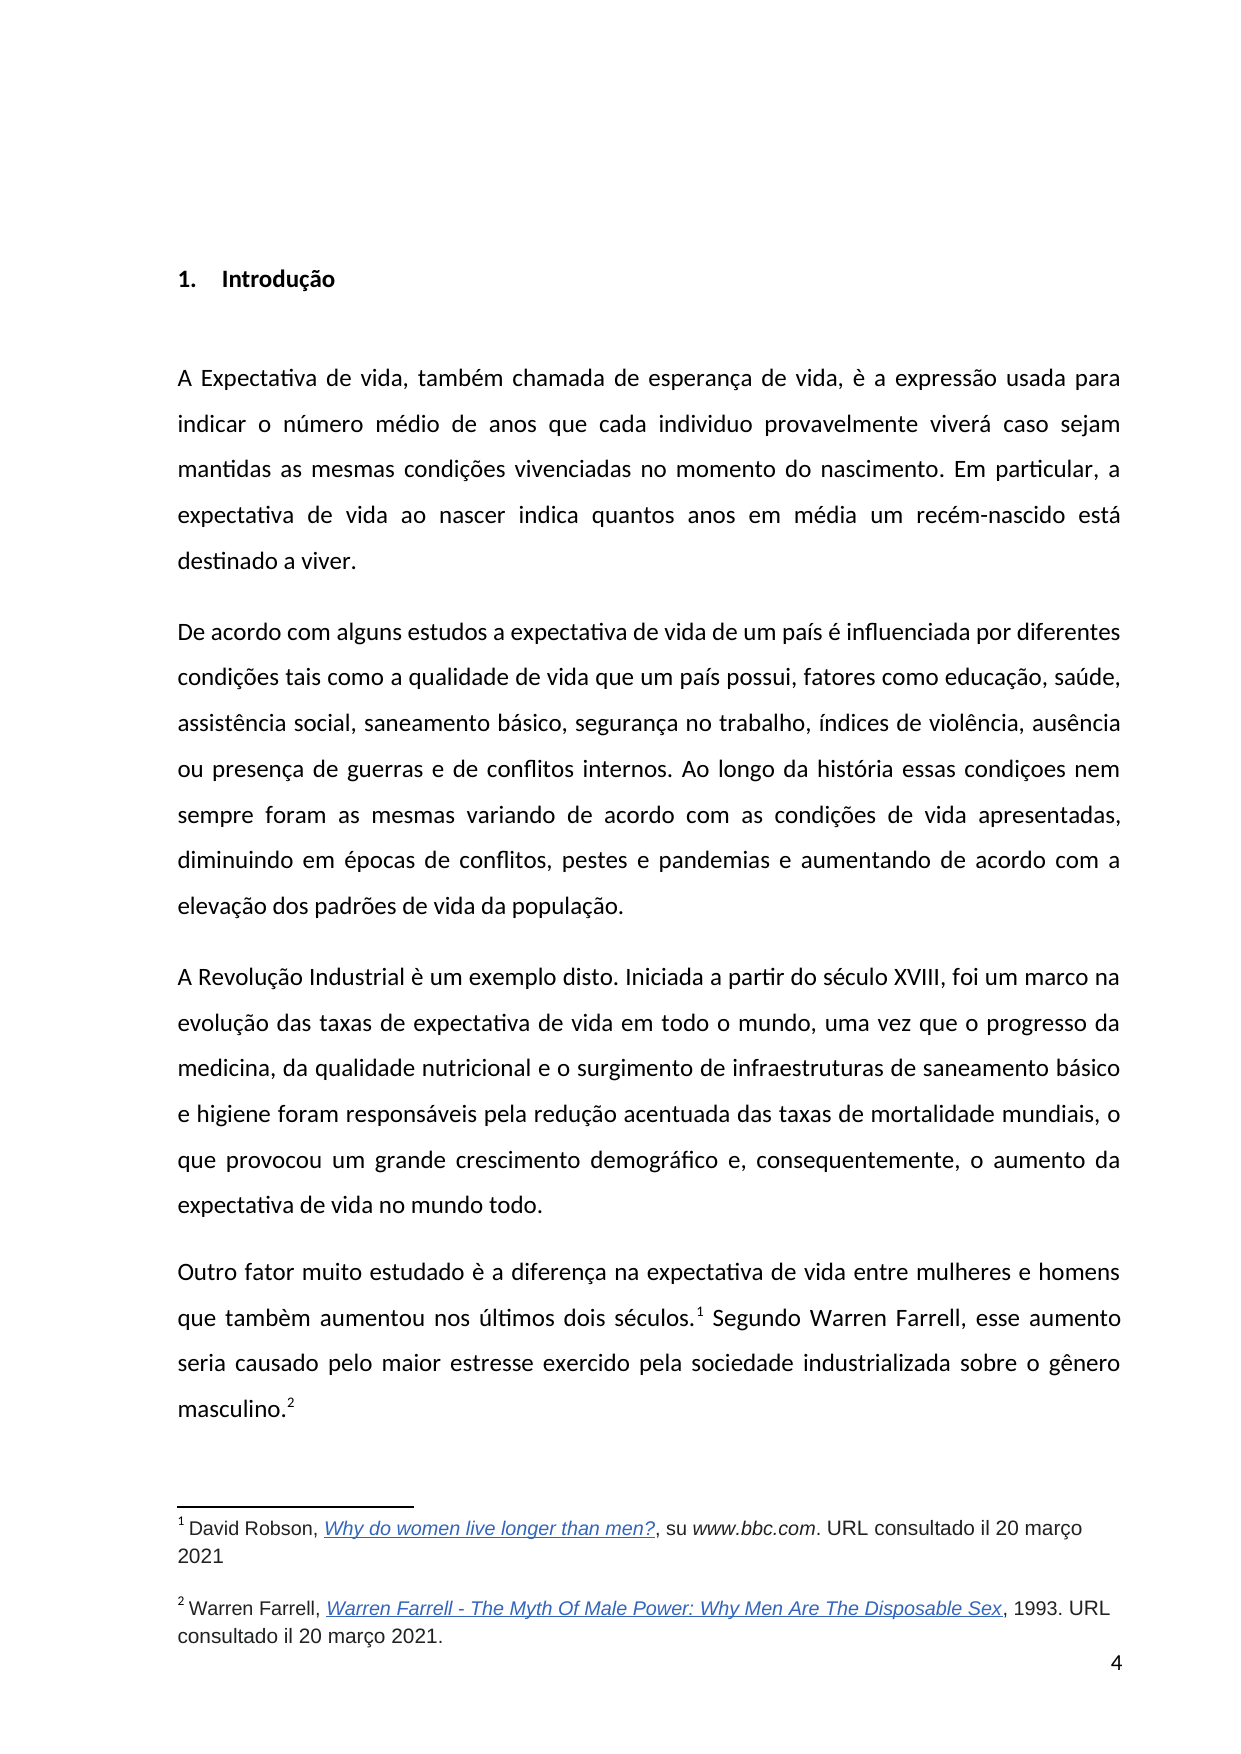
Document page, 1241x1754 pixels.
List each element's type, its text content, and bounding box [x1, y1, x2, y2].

text De acordo com alguns estudos a expectativa de vida de um país é influenciada por diferentes condições tais como a qualidade de vida que um país possui, fatores como educação, saúde, assistência social, saneamento básico, segurança no trabalho, índices de violência, ausência ou presença de guerras e de conflitos internos. Ao longo da história essas condiçoes nem sempre foram as mesmas variando de acordo com as condições de vida apresentadas, diminuindo em épocas de conflitos, pestes e pandemias e aumentando de acordo com a elevação dos padrões de vida da população. [177, 616, 1122, 921]
subtitle Introdução [177, 263, 1122, 294]
text A Revolução Industrial è um exemplo disto. Iniciada a partir do século XVIII, foi um marco na evolução das taxas de expectativa de vida em todo o mundo, uma vez que o progresso da medicina, da qualidade nutricional e o surgimento de infraestruturas de saneamento básico e higiene foram responsáveis pela redução acentuada das taxas de mortalidade mundiais, o que provocou um grande crescimento demográfico e, consequentemente, o aumento da expectativa de vida no mundo todo. [177, 961, 1122, 1220]
text A Expectativa de vida, também chamada de esperança de vida, è a expressão usada para indicar o número médio de anos que cada individuo provavelmente viverá caso sejam mantidas as mesmas condições vivenciadas no momento do nascimento. Em particular, a expectativa de vida ao nascer indica quantos anos em média um recém-nascido está destinado a viver. [177, 362, 1122, 576]
text Outro fator muito estudado è a diferença na expectativa de vida entre mulheres e homens que tambèm aumentou nos últimos dois séculos. Segundo Warren Farrell, esse aumento seria causado pelo maior estresse exercido pela sociedade industrializada sobre o gênero masculino. [177, 1256, 1122, 1424]
